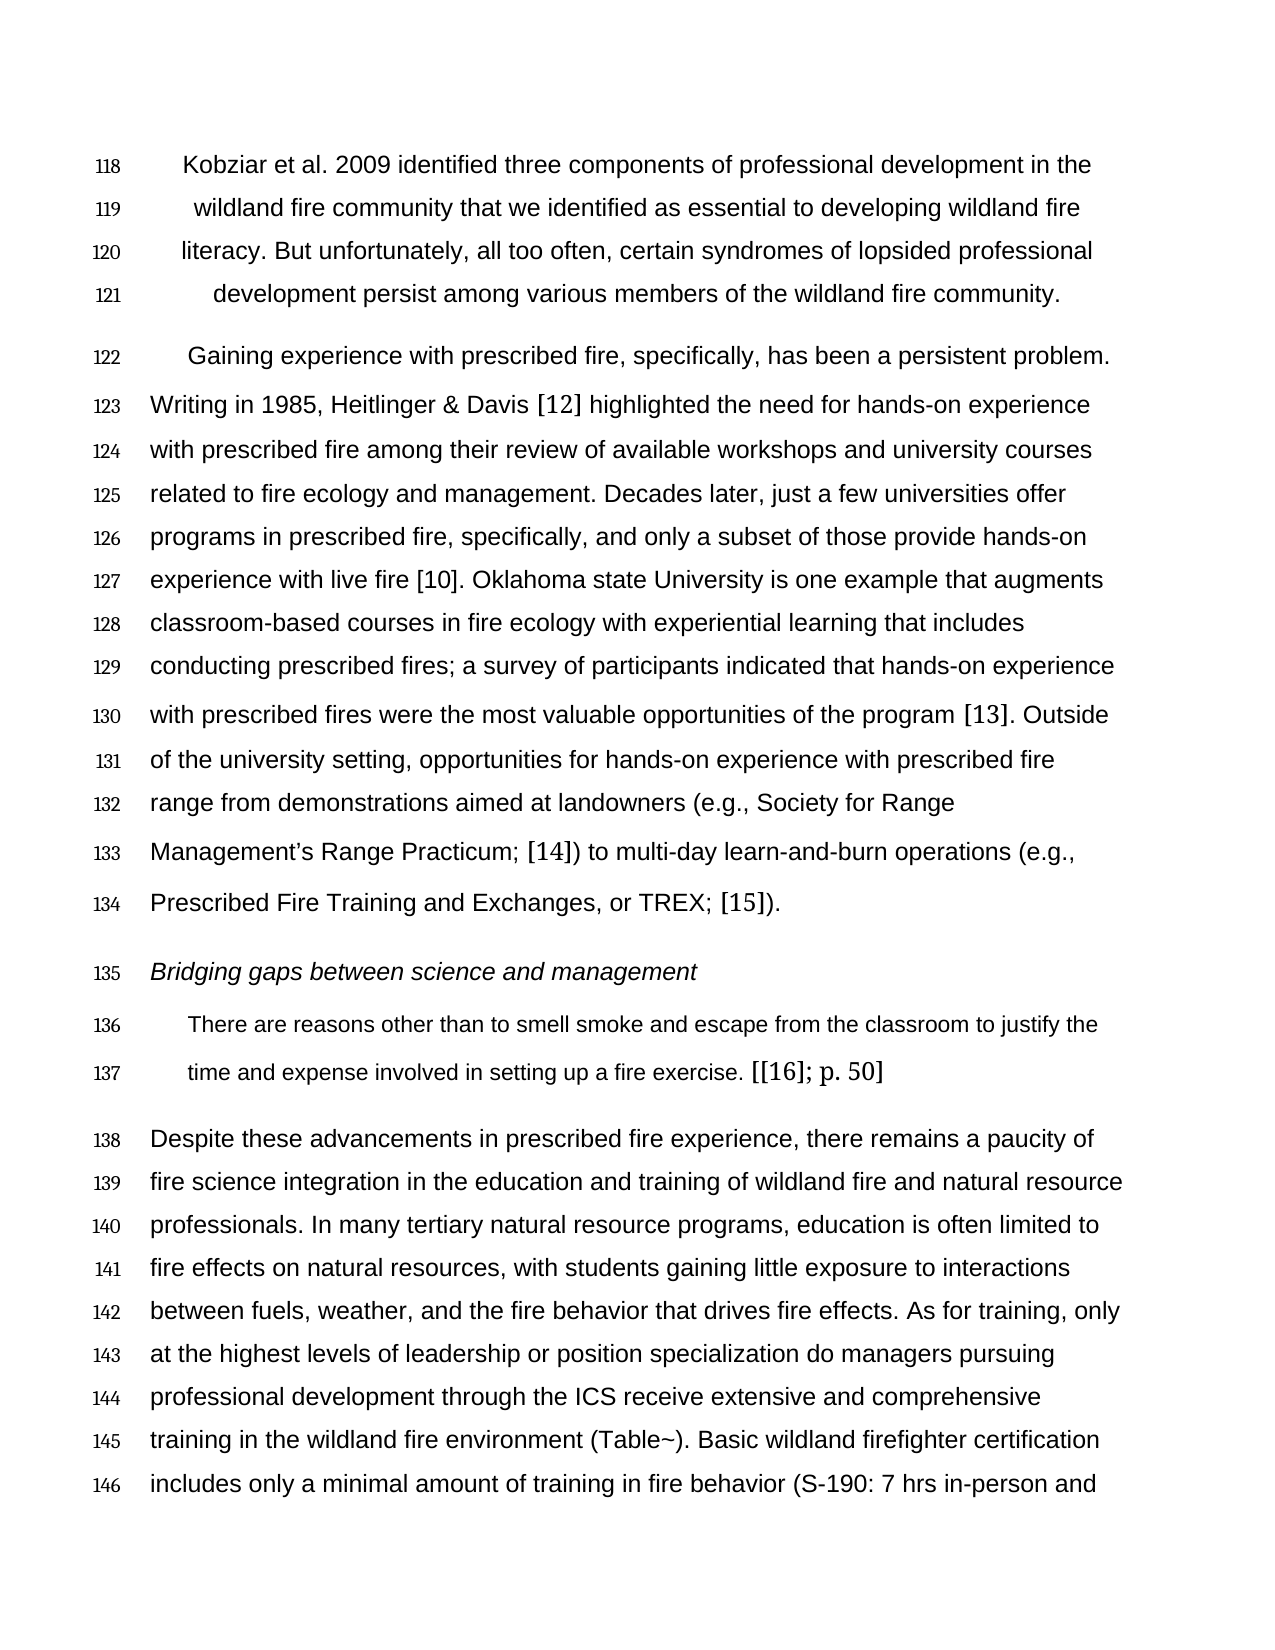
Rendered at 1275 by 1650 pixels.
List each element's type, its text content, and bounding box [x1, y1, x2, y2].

text Gaining experience with prescribed fire, specifically, has been a persistent problem. Writing in 1985, Heitlinger & Davis [12] highlighted the need for hands-on experience with prescribed fire among their review of available workshops and university courses related to fire ecology and management. Decades later, just a few universities offer programs in prescribed fire, specifically, and only a subset of those provide hands-on experience with live fire [10]. Oklahoma state University is one example that augments classroom-based courses in fire ecology with experiential learning that includes conducting prescribed fires; a survey of participants indicated that hands-on experience with prescribed fires were the most valuable opportunities of the program [13]. Outside of the university setting, opportunities for hands-on experience with prescribed fire range from demonstrations aimed at landowners (e.g., Society for Range Management’s Range Practicum; [14]) to multi-day learn-and-burn operations (e.g., Prescribed Fire Training and Exchanges, or TREX; [15]). [150, 341, 1125, 919]
subtitle Bridging gaps between science and management [150, 957, 1125, 986]
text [150, 1124, 1125, 1497]
text There are reasons other than to smell smoke and escape from the classroom to justify the time and expense involved in setting up a fire exercise. [[16]; p. 50] [187, 1011, 1125, 1088]
text Kobziar et al. 2009 identified three components of professional development in the wildland fire community that we identified as essential to developing wildland fire literacy. But unfortunately, all too often, certain syndromes of lopsided professional development persist among various members of the wildland fire community. [150, 150, 1125, 308]
